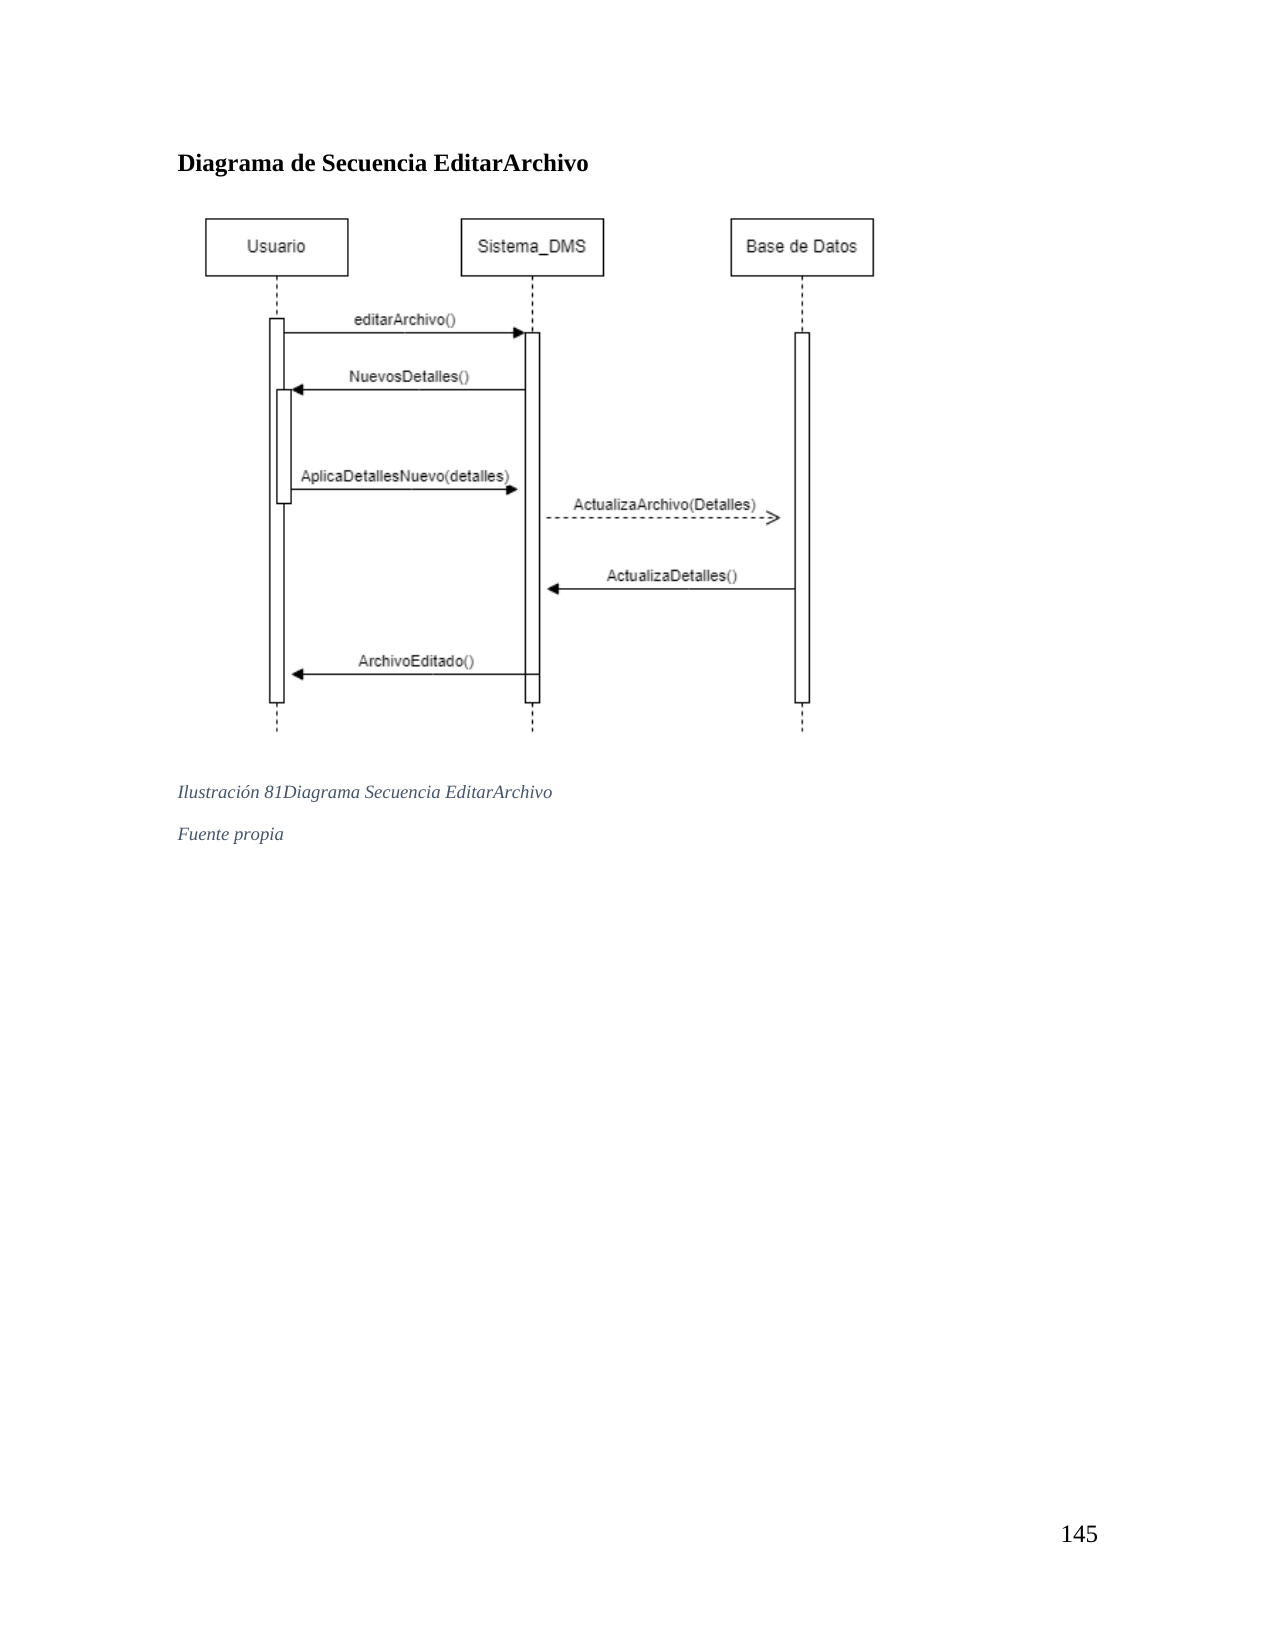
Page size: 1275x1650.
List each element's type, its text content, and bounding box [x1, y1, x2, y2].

text Fuente propia [177, 823, 1098, 844]
text Ilustración 81Diagrama Secuencia EditarArchivo [177, 781, 1098, 802]
picture [177, 190, 904, 762]
subtitle Diagrama de Secuencia EditarArchivo [177, 148, 1098, 176]
